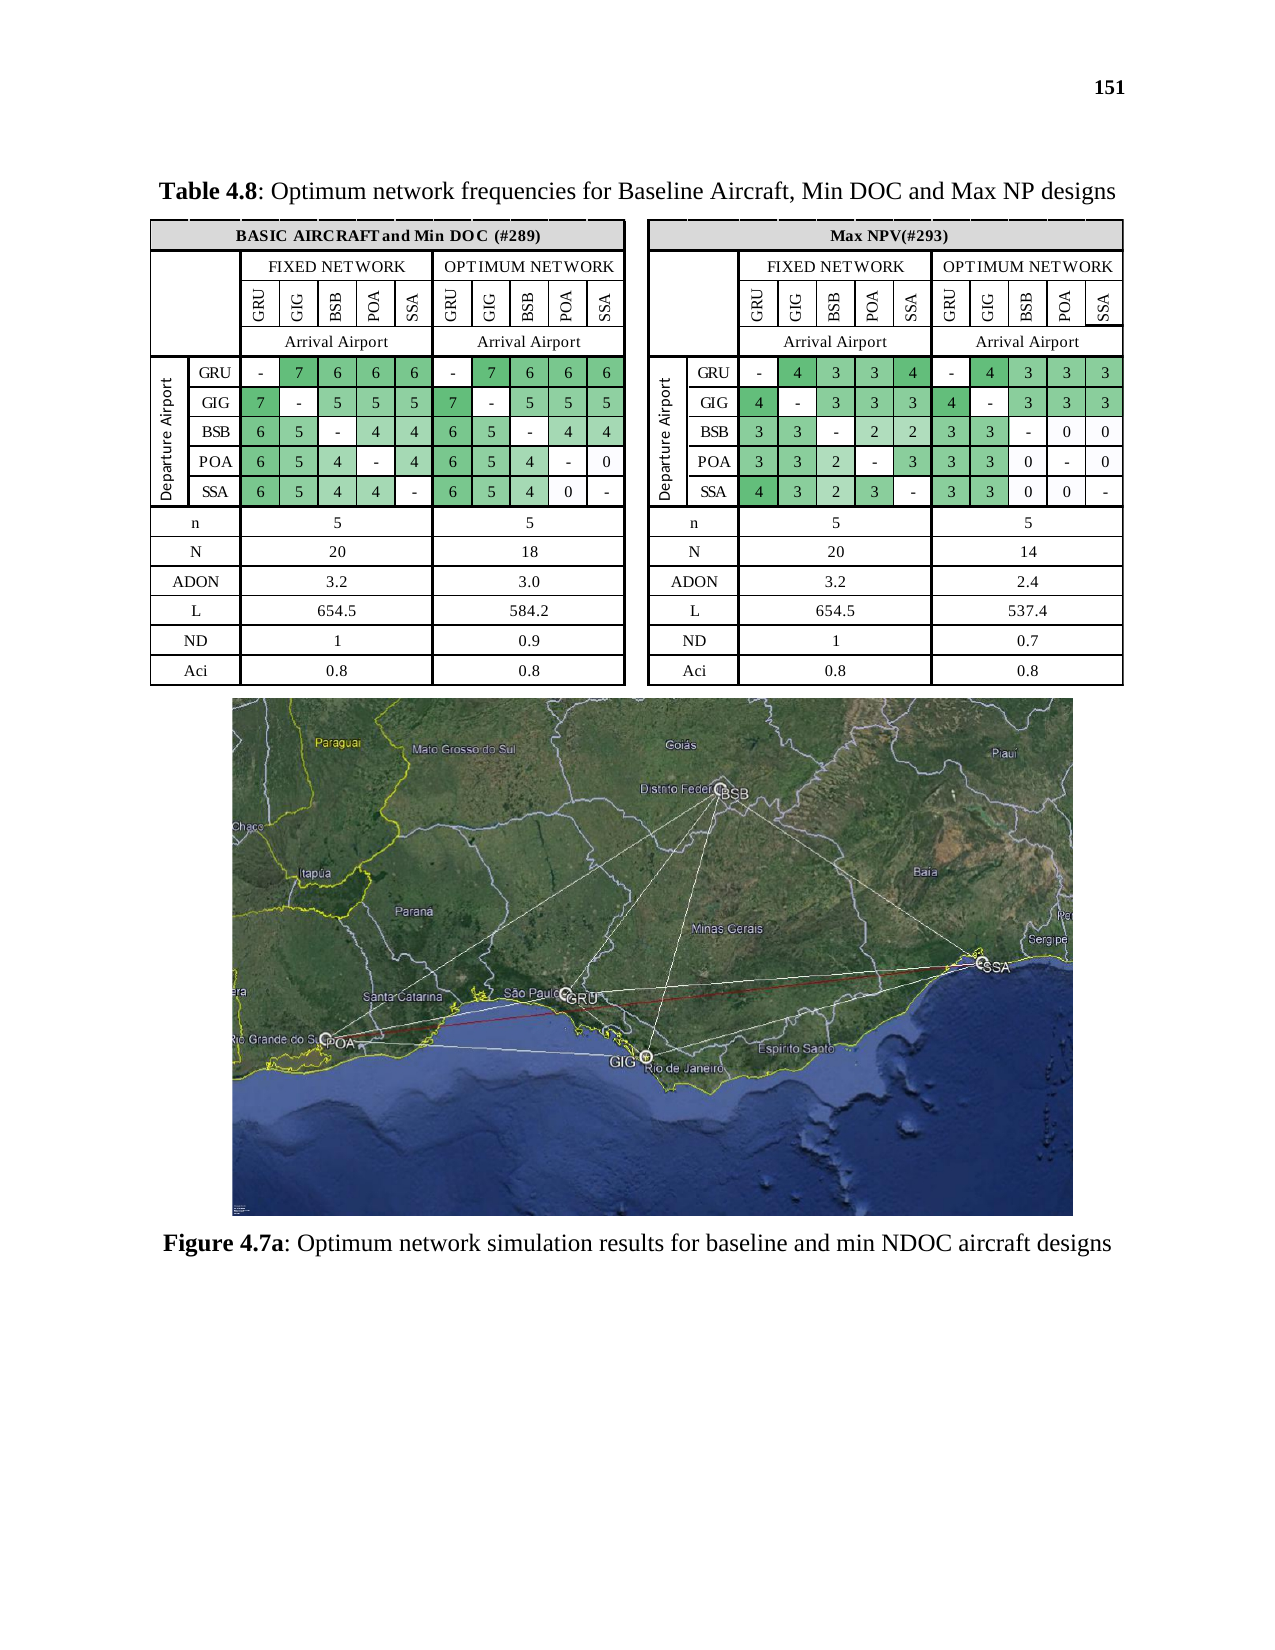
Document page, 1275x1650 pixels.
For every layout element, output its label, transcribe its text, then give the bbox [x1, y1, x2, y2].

picture [232, 698, 1073, 1216]
text Table 4.8: Optimum network frequencies for Baseline Aircraft, Min DOC and Max NP designs [150, 176, 1125, 205]
text Figure 4.7a: Optimum network simulation results for baseline and min NDOC aircraft designs [150, 1228, 1125, 1256]
